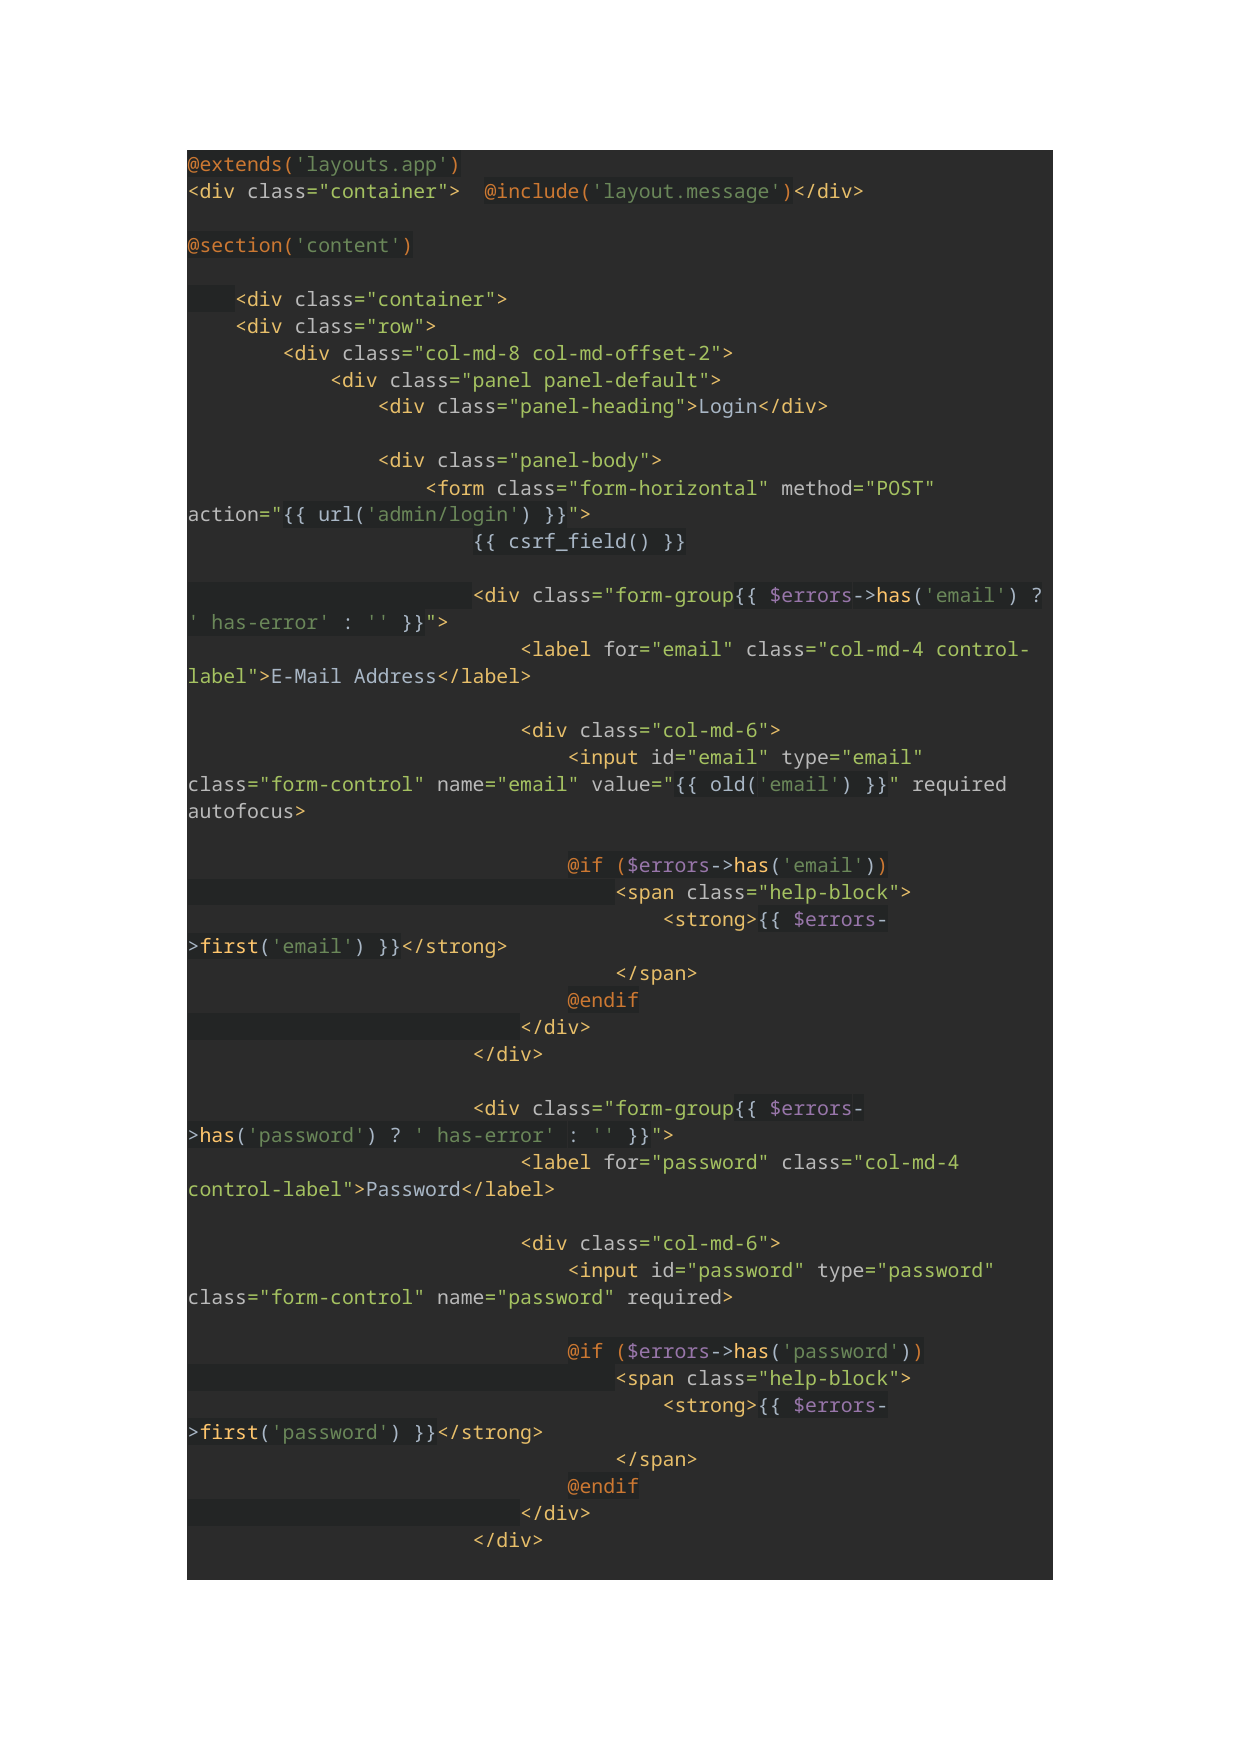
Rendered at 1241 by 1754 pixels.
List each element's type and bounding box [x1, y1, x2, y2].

text [187, 150, 1053, 1580]
